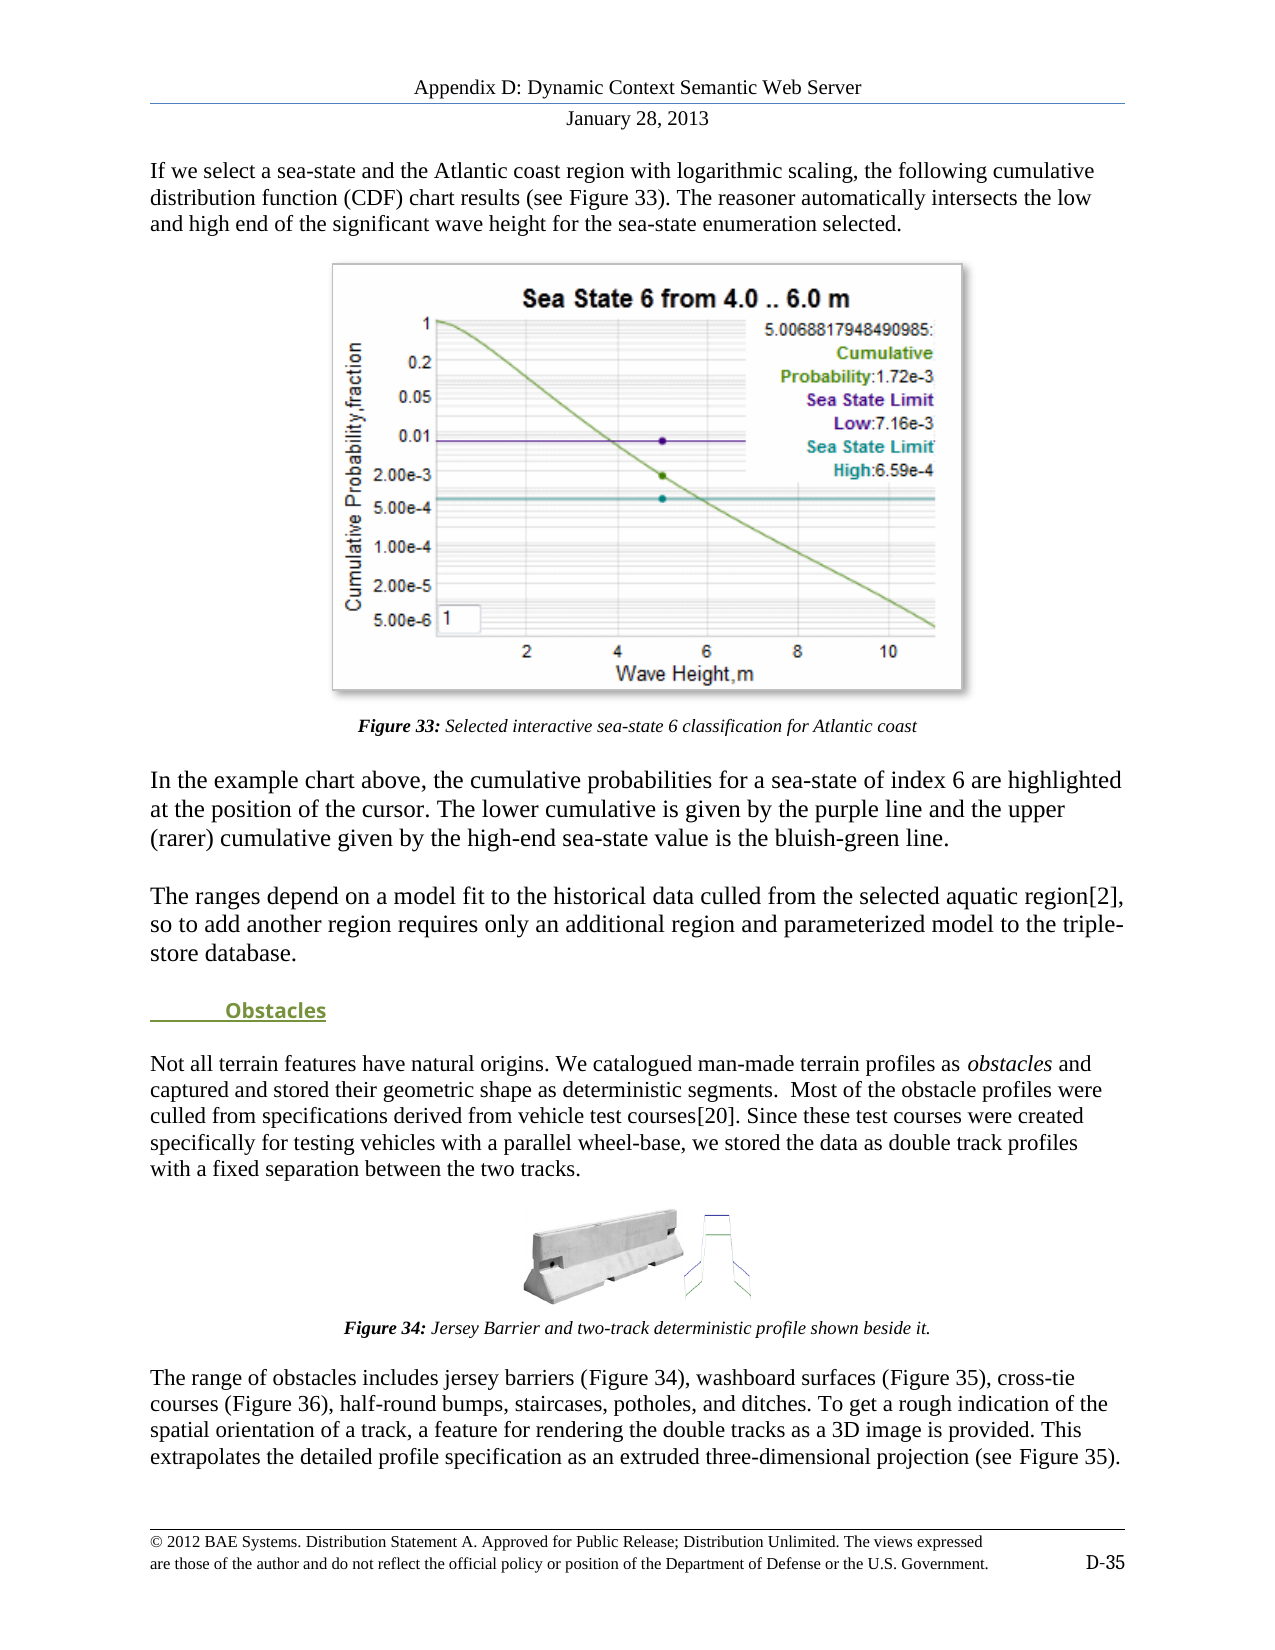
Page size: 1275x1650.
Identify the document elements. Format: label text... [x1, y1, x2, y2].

text In the example chart above, the cumulative probabilities for a sea-state of index 6 are highlighted at the position of the cursor. The lower cumulative is given by the purple line and the upper (rarer) cumulative given by the high-end sea-state value is the bluish-green line. [150, 765, 1125, 852]
picture [333, 265, 961, 689]
subtitle Obstacles [150, 996, 1125, 1025]
text If we select a sea-state and the Atlantic coast region with logarithmic scaling, the following cumulative distribution function (CDF) chart results (see Figure 33). The reasoner automatically intersects the low and high end of the significant wave height for the sea-state enumeration selected. [150, 157, 1125, 236]
picture [523, 1206, 752, 1305]
text The range of obstacles includes jersey barriers (Figure 34), washboard surfaces (Figure 35), cross-tie courses (Figure 36), half-round bumps, staircases, potholes, and ditches. To get a rough indication of the spatial orientation of a track, a feature for rendering the double tracks as a 3D image is provided. This extrapolates the detailed profile specification as an extruded three-dimensional projection (see Figure 35). [150, 1364, 1125, 1469]
text Figure 34: Jersey Barrier and two-track deterministic profile shown beside it. [225, 1317, 1050, 1339]
text Not all terrain features have natural origins. We catalogued man-made terrain profiles as obstacles and captured and stored their geometric shape as deterministic segments. Most of the obstacle profiles were culled from specifications derived from vehicle test courses[20]. Since these test courses were created specifically for testing vehicles with a parallel wheel-base, we stored the data as double track profiles with a fixed separation between the two tracks. [150, 1050, 1125, 1181]
text The ranges depend on a model fit to the historical data culled from the selected aquatic region[2], so to add another region requires only an additional region and parameterized model to the triple-store database. [150, 881, 1125, 967]
text Figure 33: Selected interactive sea-state 6 classification for Atlantic coast [225, 715, 1050, 736]
